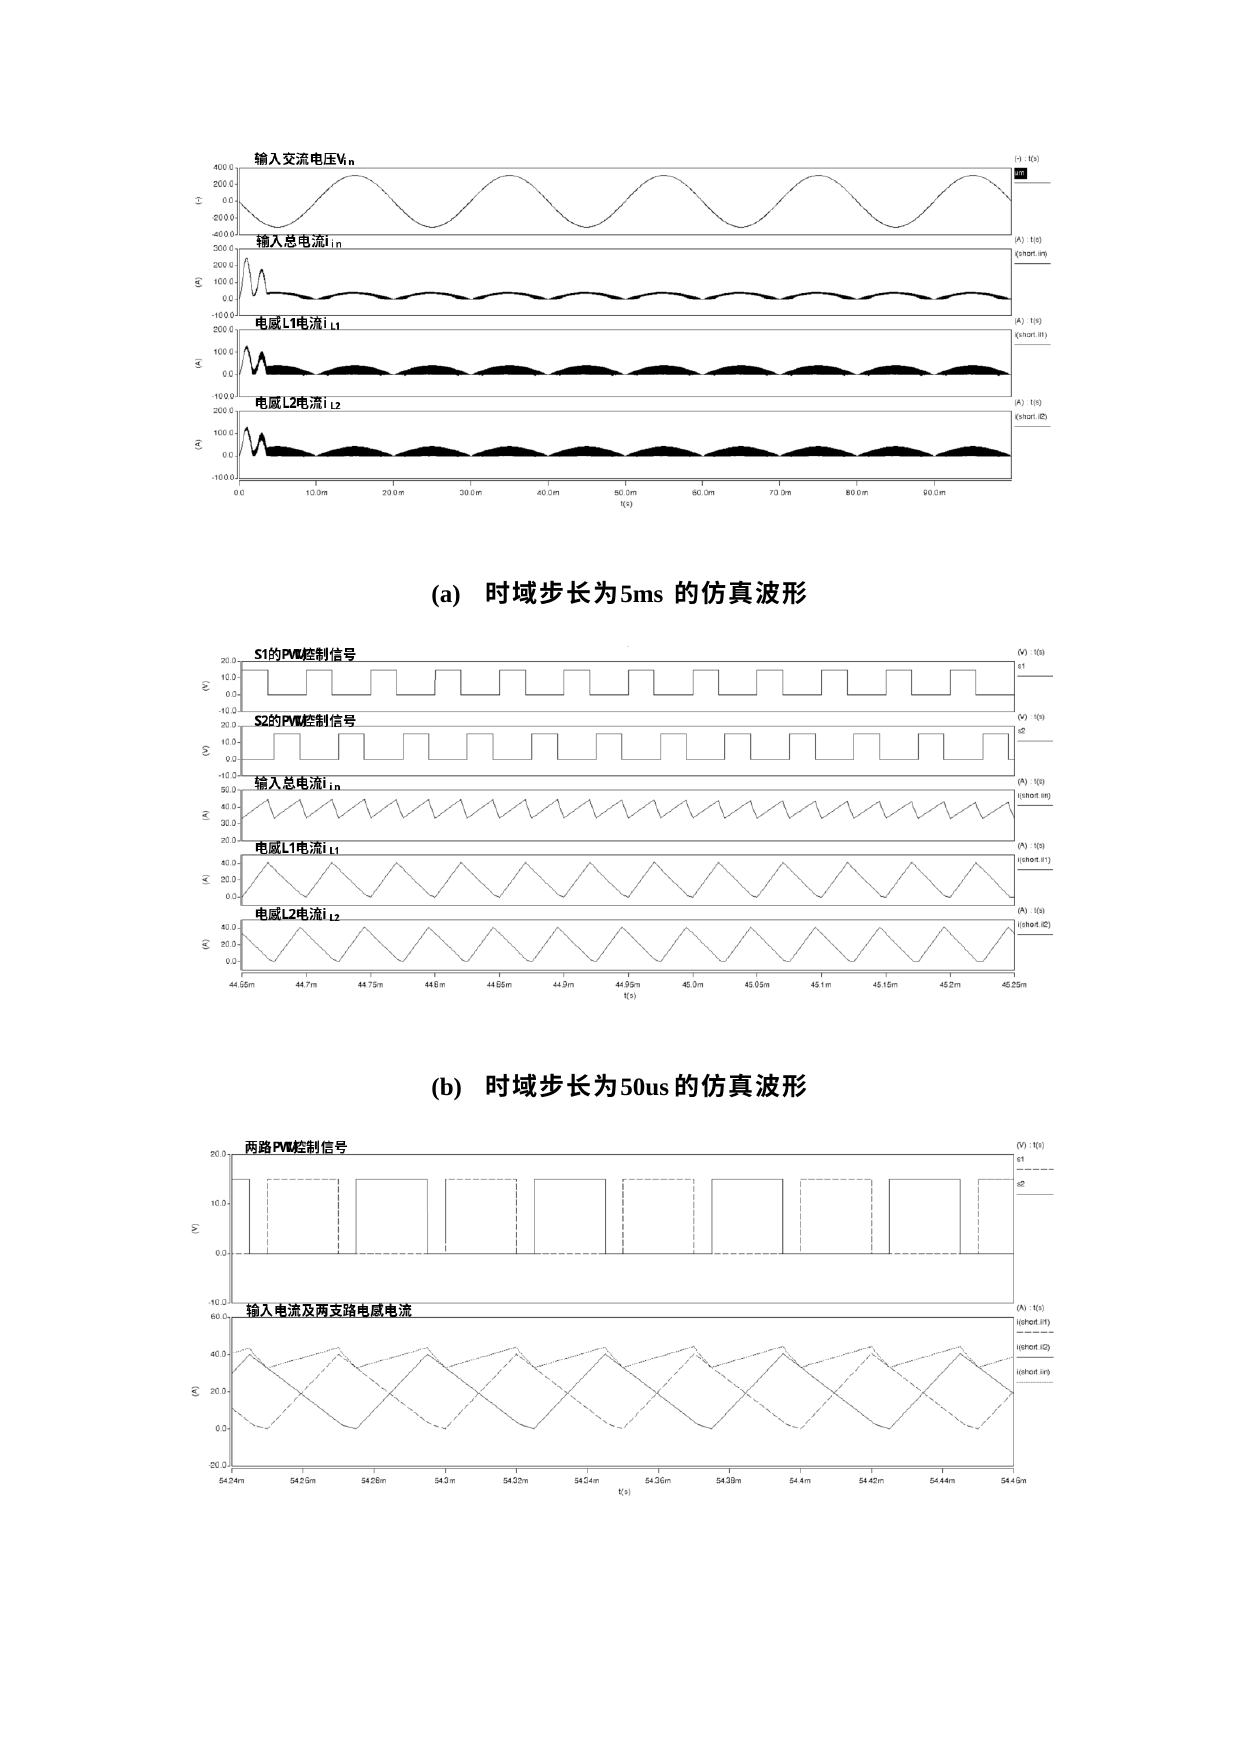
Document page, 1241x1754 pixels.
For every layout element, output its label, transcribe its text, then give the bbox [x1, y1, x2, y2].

text (b) 时域步长为50us的仿真波形 [188, 1049, 1052, 1120]
text (a) 时域步长为5ms的仿真波形 [188, 556, 1052, 627]
